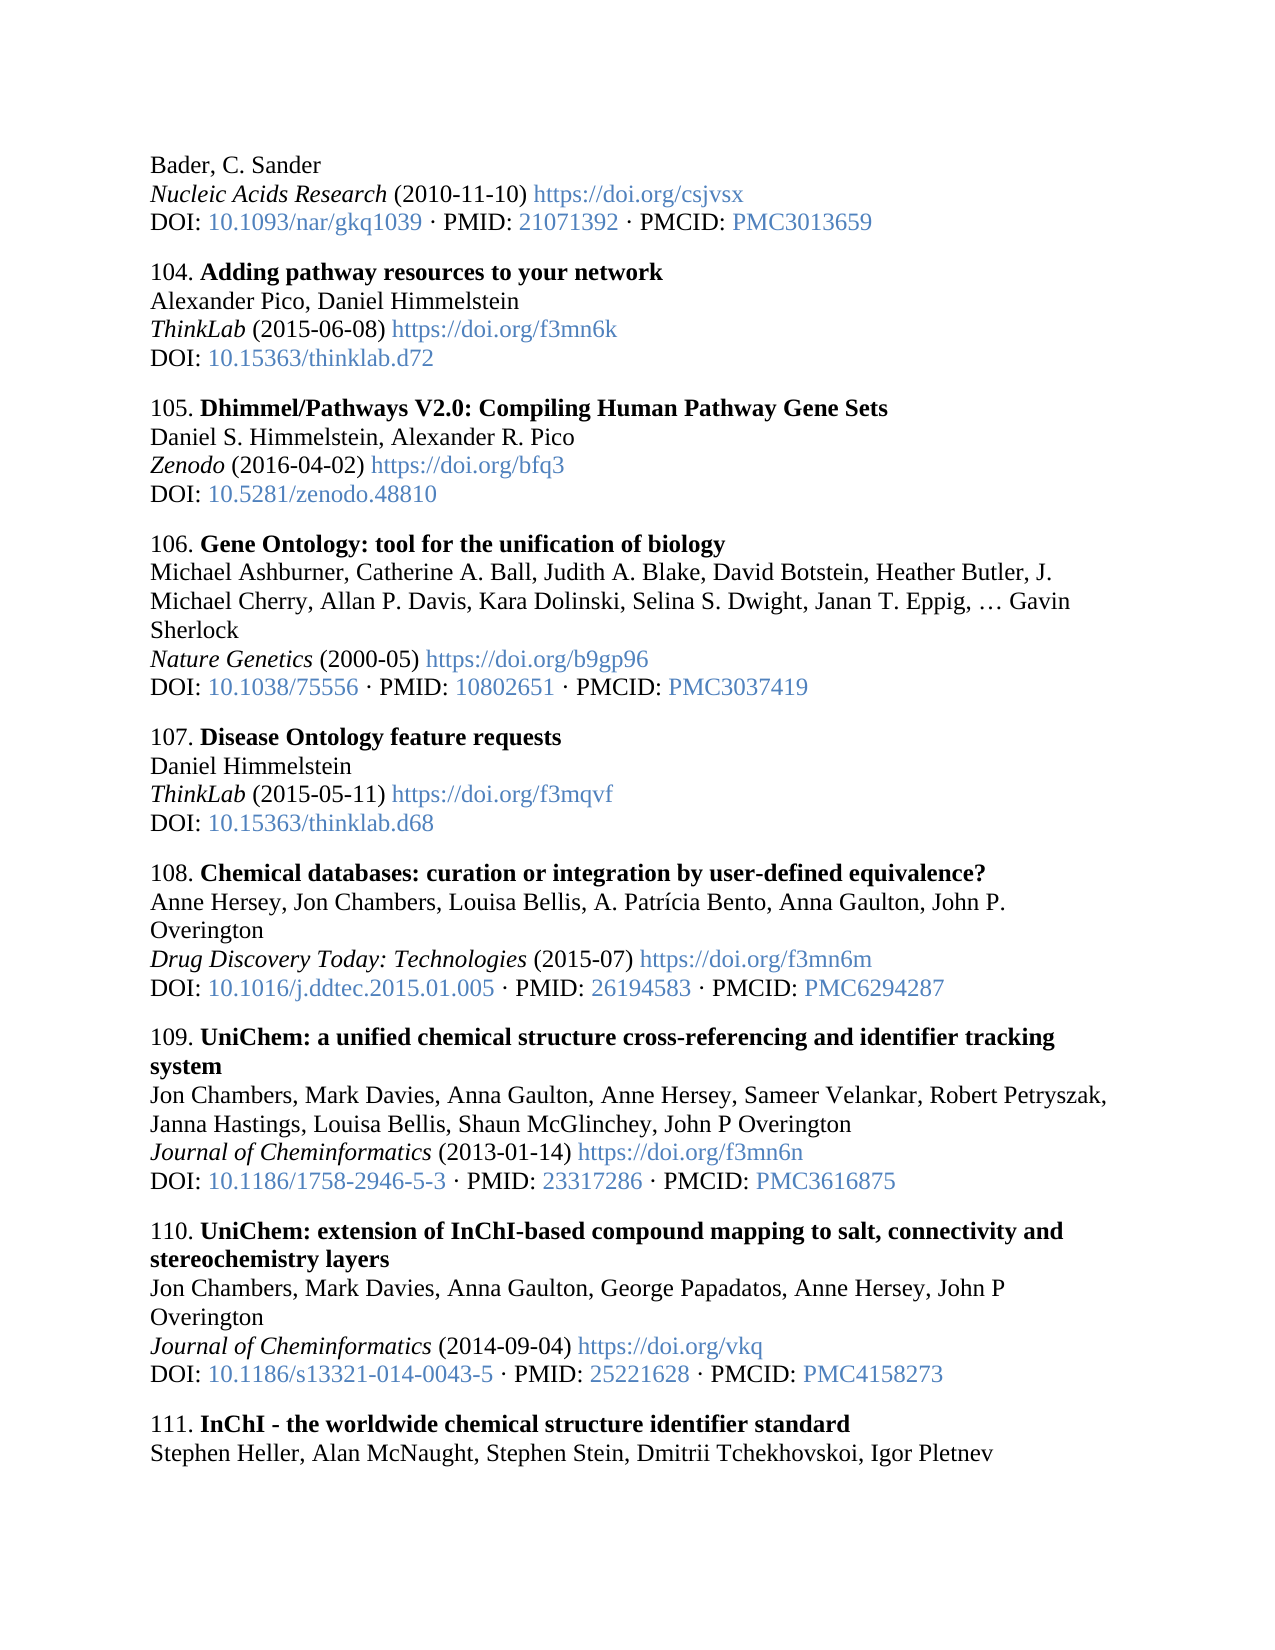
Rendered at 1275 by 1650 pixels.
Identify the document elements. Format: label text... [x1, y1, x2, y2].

text 105. Dhimmel/Pathways V2.0: Compiling Human Pathway Gene Sets Daniel S. Himmelstein, Alexander R. Pico Zenodo (2016-04-02) https://doi.org/bfq3 DOI: 10.5281/zenodo.48810 [150, 393, 1125, 508]
text 109. UniChem: a unified chemical structure cross-referencing and identifier tracking system Jon Chambers, Mark Davies, Anna Gaulton, Anne Hersey, Sameer Velankar, Robert Petryszak, Janna Hastings, Louisa Bellis, Shaun McGlinchey, John P Overington Journal of Cheminformatics (2013-01-14) https://doi.org/f3mn6n DOI: 10.1186/1758-2946-5-3 · PMID: 23317286 · PMCID: PMC3616875 [150, 1022, 1125, 1195]
text 107. Disease Ontology feature requests Daniel Himmelstein ThinkLab (2015-05-11) https://doi.org/f3mqvf DOI: 10.15363/thinklab.d68 [150, 722, 1125, 837]
text 106. Gene Ontology: tool for the unification of biology Michael Ashburner, Catherine A. Ball, Judith A. Blake, David Botstein, Heather Butler, J. Michael Cherry, Allan P. Davis, Kara Dolinski, Selina S. Dwight, Janan T. Eppig, … Gavin Sherlock Nature Genetics (2000-05) https://doi.org/b9gp96 DOI: 10.1038/75556 · PMID: 10802651 · PMCID: PMC3037419 [150, 529, 1125, 701]
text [150, 150, 1125, 236]
text 104. Adding pathway resources to your network Alexander Pico, Daniel Himmelstein ThinkLab (2015-06-08) https://doi.org/f3mn6k DOI: 10.15363/thinklab.d72 [150, 257, 1125, 372]
text 108. Chemical databases: curation or integration by user-defined equivalence? Anne Hersey, Jon Chambers, Louisa Bellis, A. Patrícia Bento, Anna Gaulton, John P. Overington Drug Discovery Today: Technologies (2015-07) https://doi.org/f3mn6m DOI: 10.1016/j.ddtec.2015.01.005 · PMID: 26194583 · PMCID: PMC6294287 [150, 858, 1125, 1002]
text 110. UniChem: extension of InChI-based compound mapping to salt, connectivity and stereochemistry layers Jon Chambers, Mark Davies, Anna Gaulton, George Papadatos, Anne Hersey, John P Overington Journal of Cheminformatics (2014-09-04) https://doi.org/vkq DOI: 10.1186/s13321-014-0043-5 · PMID: 25221628 · PMCID: PMC4158273 [150, 1216, 1125, 1388]
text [150, 1409, 1125, 1467]
